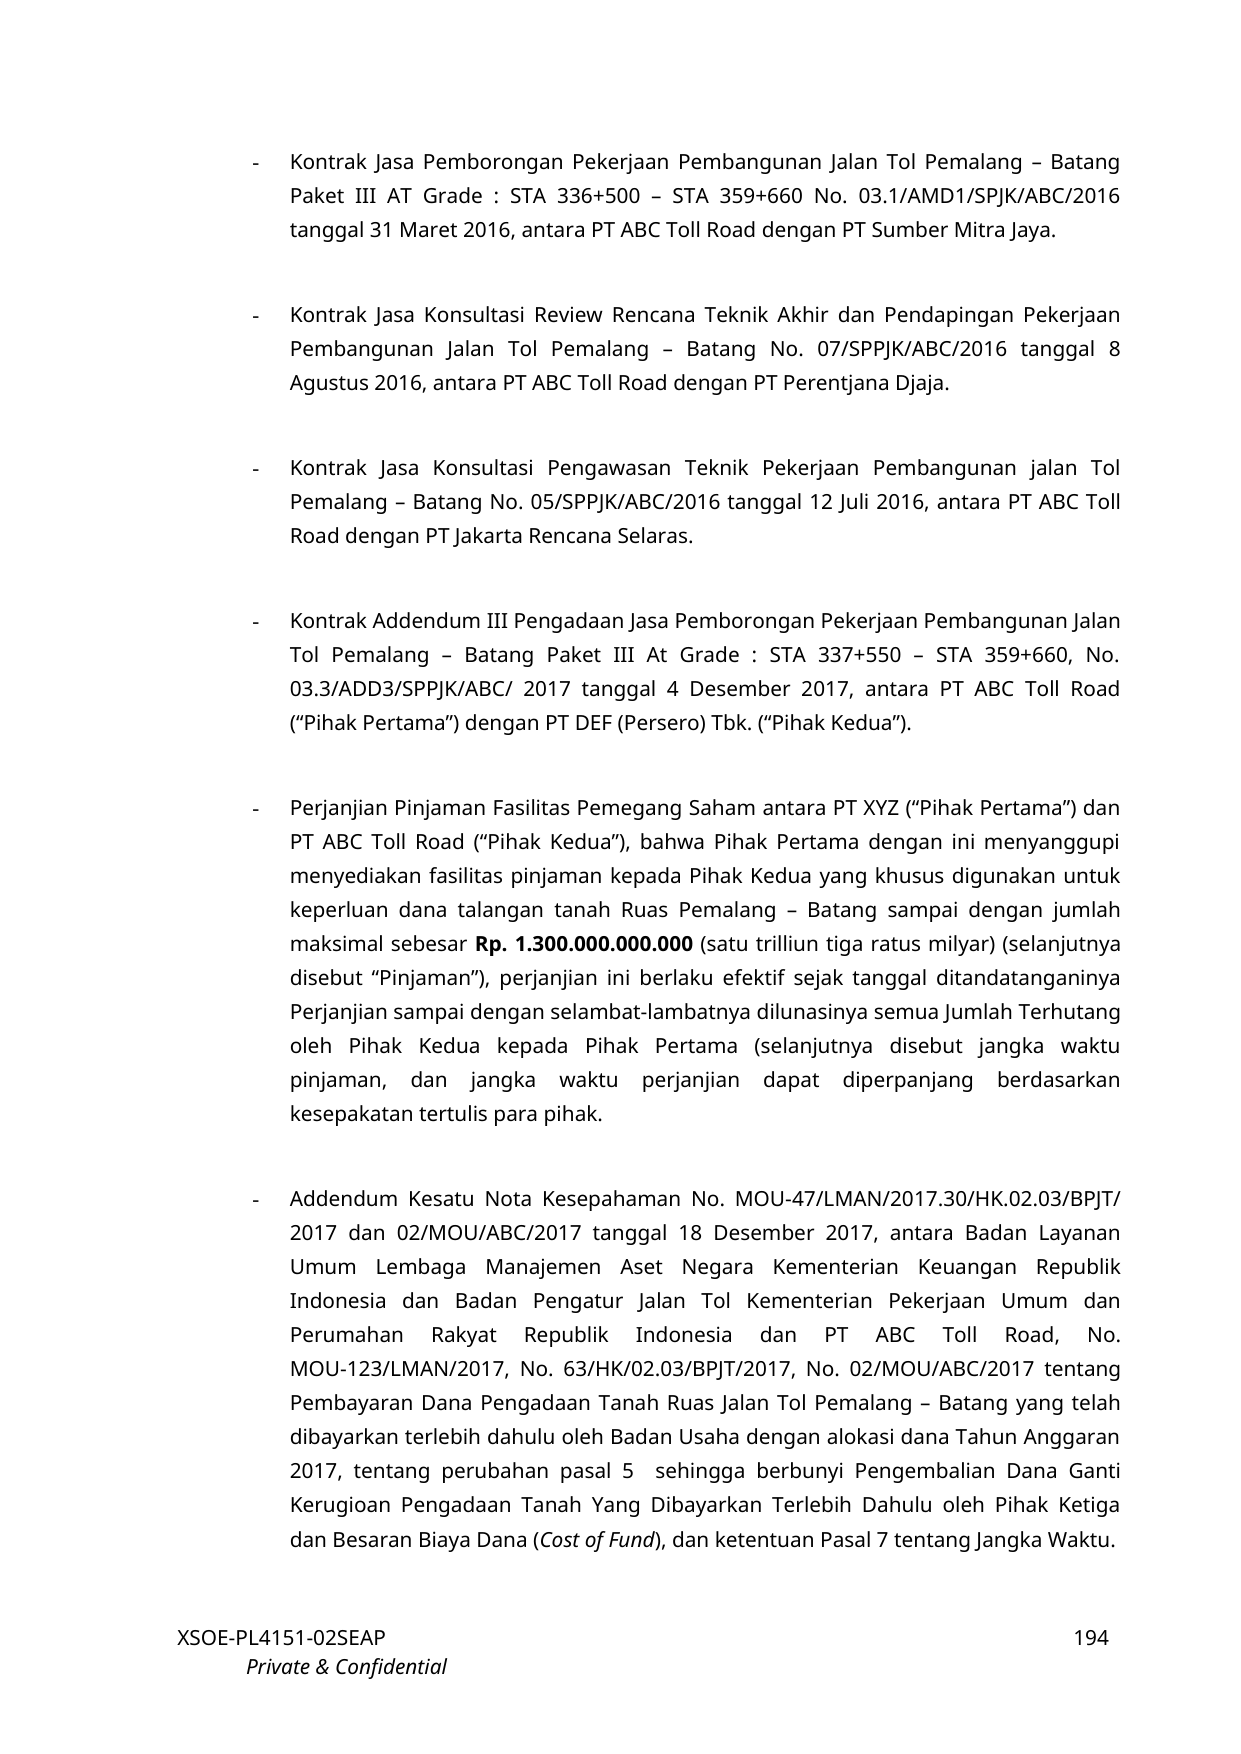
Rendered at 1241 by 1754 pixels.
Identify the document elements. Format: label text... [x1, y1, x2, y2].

list Addendum Kesatu Nota Kesepahaman No. MOU-47/LMAN/2017.30/HK.02.03/BPJT/ 2017 dan 02/MOU/ABC/2017 tanggal 18 Desember 2017, antara Badan Layanan Umum Lembaga Manajemen Aset Negara Kementerian Keuangan Republik Indonesia dan Badan Pengatur Jalan Tol Kementerian Pekerjaan Umum dan Perumahan Rakyat Republik Indonesia dan PT ABC Toll Road, No. MOU-123/LMAN/2017, No. 63/HK/02.03/BPJT/2017, No. 02/MOU/ABC/2017 tentang Pembayaran Dana Pengadaan Tanah Ruas Jalan Tol Pemalang – Batang yang telah dibayarkan terlebih dahulu oleh Badan Usaha dengan alokasi dana Tahun Anggaran 2017, tentang perubahan pasal 5 sehingga berbunyi Pengembalian Dana Ganti Kerugioan Pengadaan Tanah Yang Dibayarkan Terlebih Dahulu oleh Pihak Ketiga dan Besaran Biaya Dana (Cost of Fund), dan ketentuan Pasal 7 tentang Jangka Waktu. [252, 1184, 1122, 1553]
list Kontrak Addendum III Pengadaan Jasa Pemborongan Pekerjaan Pembangunan Jalan Tol Pemalang – Batang Paket III At Grade : STA 337+550 – STA 359+660, No. 03.3/ADD3/SPPJK/ABC/ 2017 tanggal 4 Desember 2017, antara PT ABC Toll Road (“Pihak Pertama”) dengan PT DEF (Persero) Tbk. (“Pihak Kedua”). [252, 606, 1122, 736]
list Kontrak Jasa Konsultasi Review Rencana Teknik Akhir dan Pendapingan Pekerjaan Pembangunan Jalan Tol Pemalang – Batang No. 07/SPPJK/ABC/2016 tanggal 8 Agustus 2016, antara PT ABC Toll Road dengan PT Perentjana Djaja. [252, 300, 1122, 396]
list Perjanjian Pinjaman Fasilitas Pemegang Saham antara PT XYZ (“Pihak Pertama”) dan PT ABC Toll Road (“Pihak Kedua”), bahwa Pihak Pertama dengan ini menyanggupi menyediakan fasilitas pinjaman kepada Pihak Kedua yang khusus digunakan untuk keperluan dana talangan tanah Ruas Pemalang – Batang sampai dengan jumlah maksimal sebesar Rp. 1.300.000.000.000 (satu trilliun tiga ratus milyar) (selanjutnya disebut “Pinjaman”), perjanjian ini berlaku efektif sejak tanggal ditandatanganinya Perjanjian sampai dengan selambat-lambatnya dilunasinya semua Jumlah Terhutang oleh Pihak Kedua kepada Pihak Pertama (selanjutnya disebut jangka waktu pinjaman, dan jangka waktu perjanjian dapat diperpanjang berdasarkan kesepakatan tertulis para pihak. [252, 793, 1122, 1128]
list Kontrak Jasa Pemborongan Pekerjaan Pembangunan Jalan Tol Pemalang – Batang Paket III AT Grade : STA 336+500 – STA 359+660 No. 03.1/AMD1/SPJK/ABC/2016 tanggal 31 Maret 2016, antara PT ABC Toll Road dengan PT Sumber Mitra Jaya. [252, 147, 1122, 243]
list Kontrak Jasa Konsultasi Pengawasan Teknik Pekerjaan Pembangunan jalan Tol Pemalang – Batang No. 05/SPPJK/ABC/2016 tanggal 12 Juli 2016, antara PT ABC Toll Road dengan PT Jakarta Rencana Selaras. [252, 453, 1122, 549]
